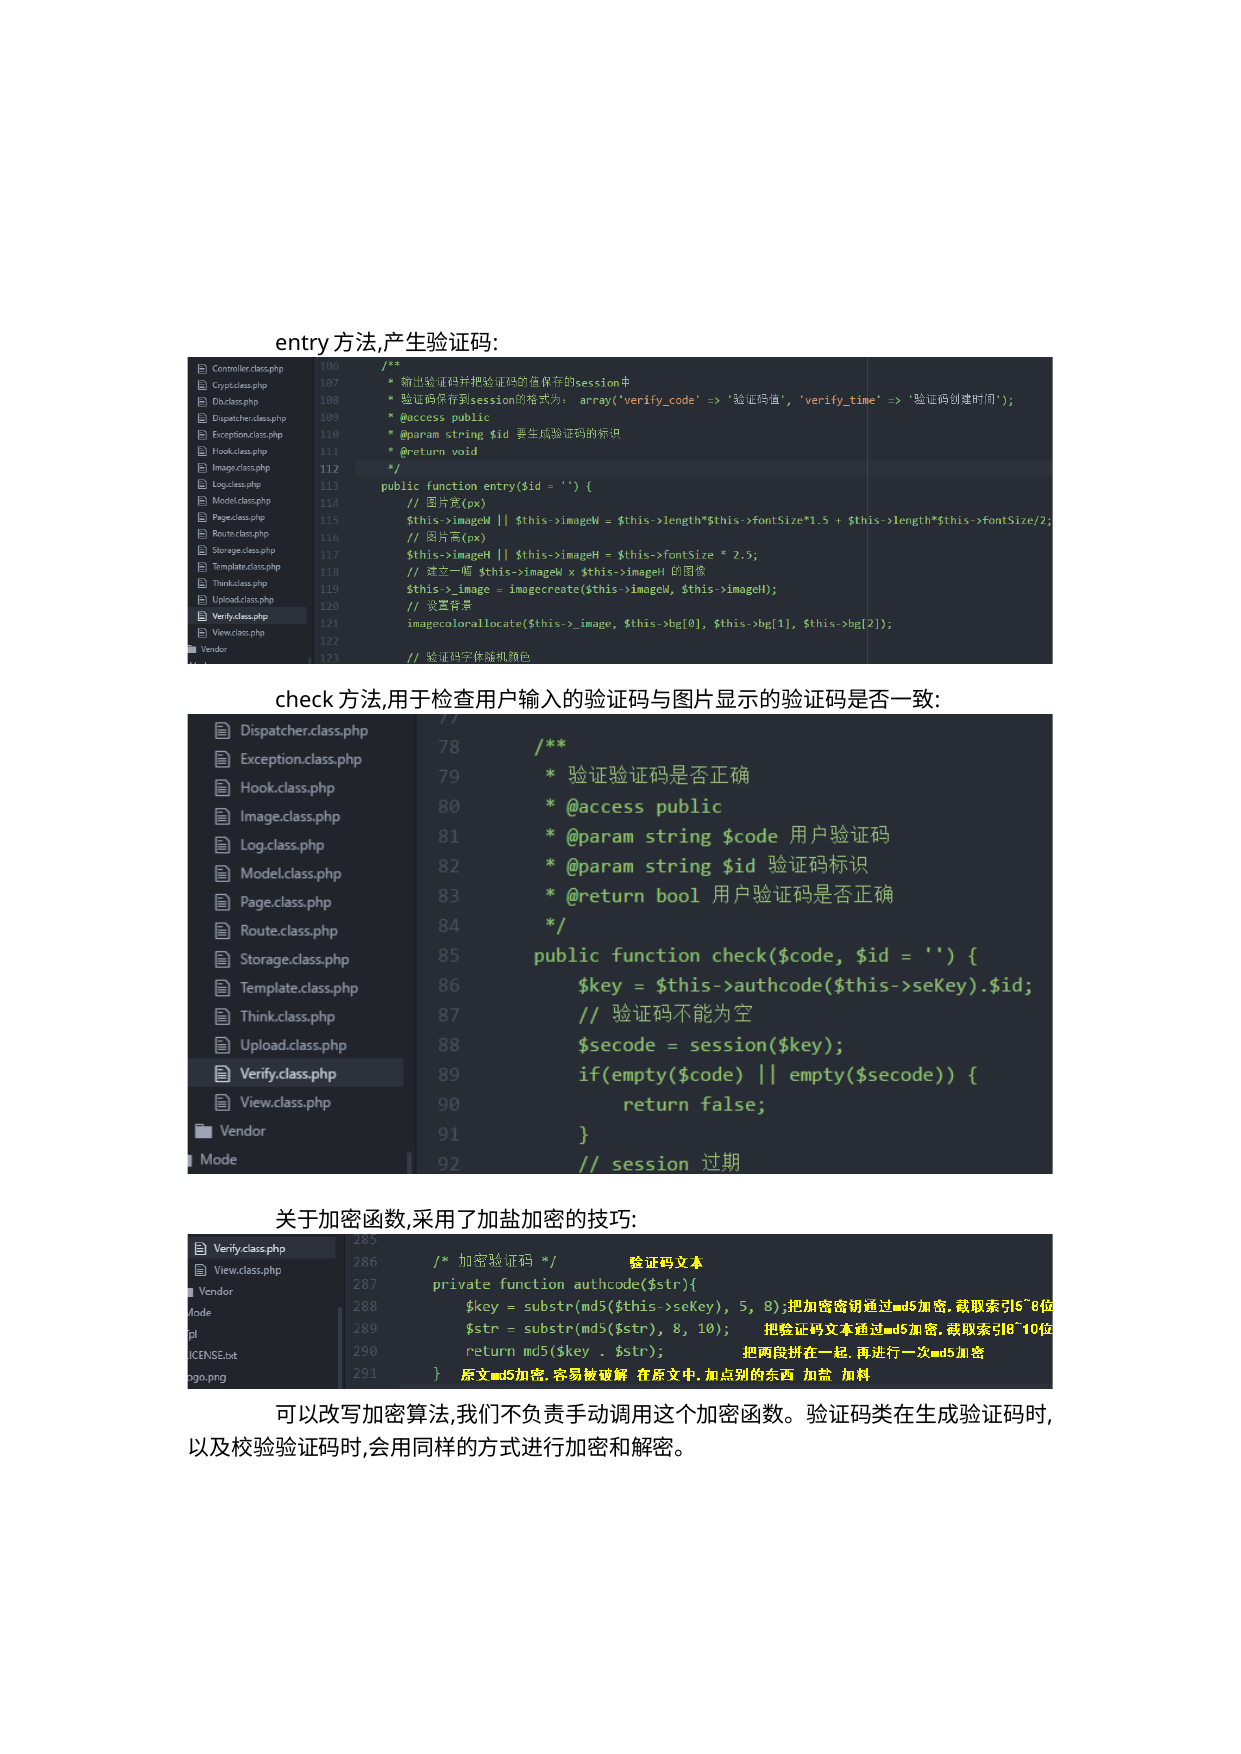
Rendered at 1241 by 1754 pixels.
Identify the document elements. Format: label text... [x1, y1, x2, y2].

text 可以改写加密算法,我们不负责手动调用这个加密函数。验证码类在生成验证码时,以及校验验证码时,会用同样的方式进行加密和解密。 [187, 1397, 1053, 1462]
text entry方法,产生验证码: [187, 324, 1053, 357]
picture [187, 357, 1053, 664]
text 关于加密函数,采用了加盐加密的技巧: [187, 1202, 1053, 1234]
picture [187, 714, 1053, 1174]
picture [187, 1234, 1053, 1389]
text check方法,用于检查用户输入的验证码与图片显示的验证码是否一致: [187, 682, 1053, 714]
